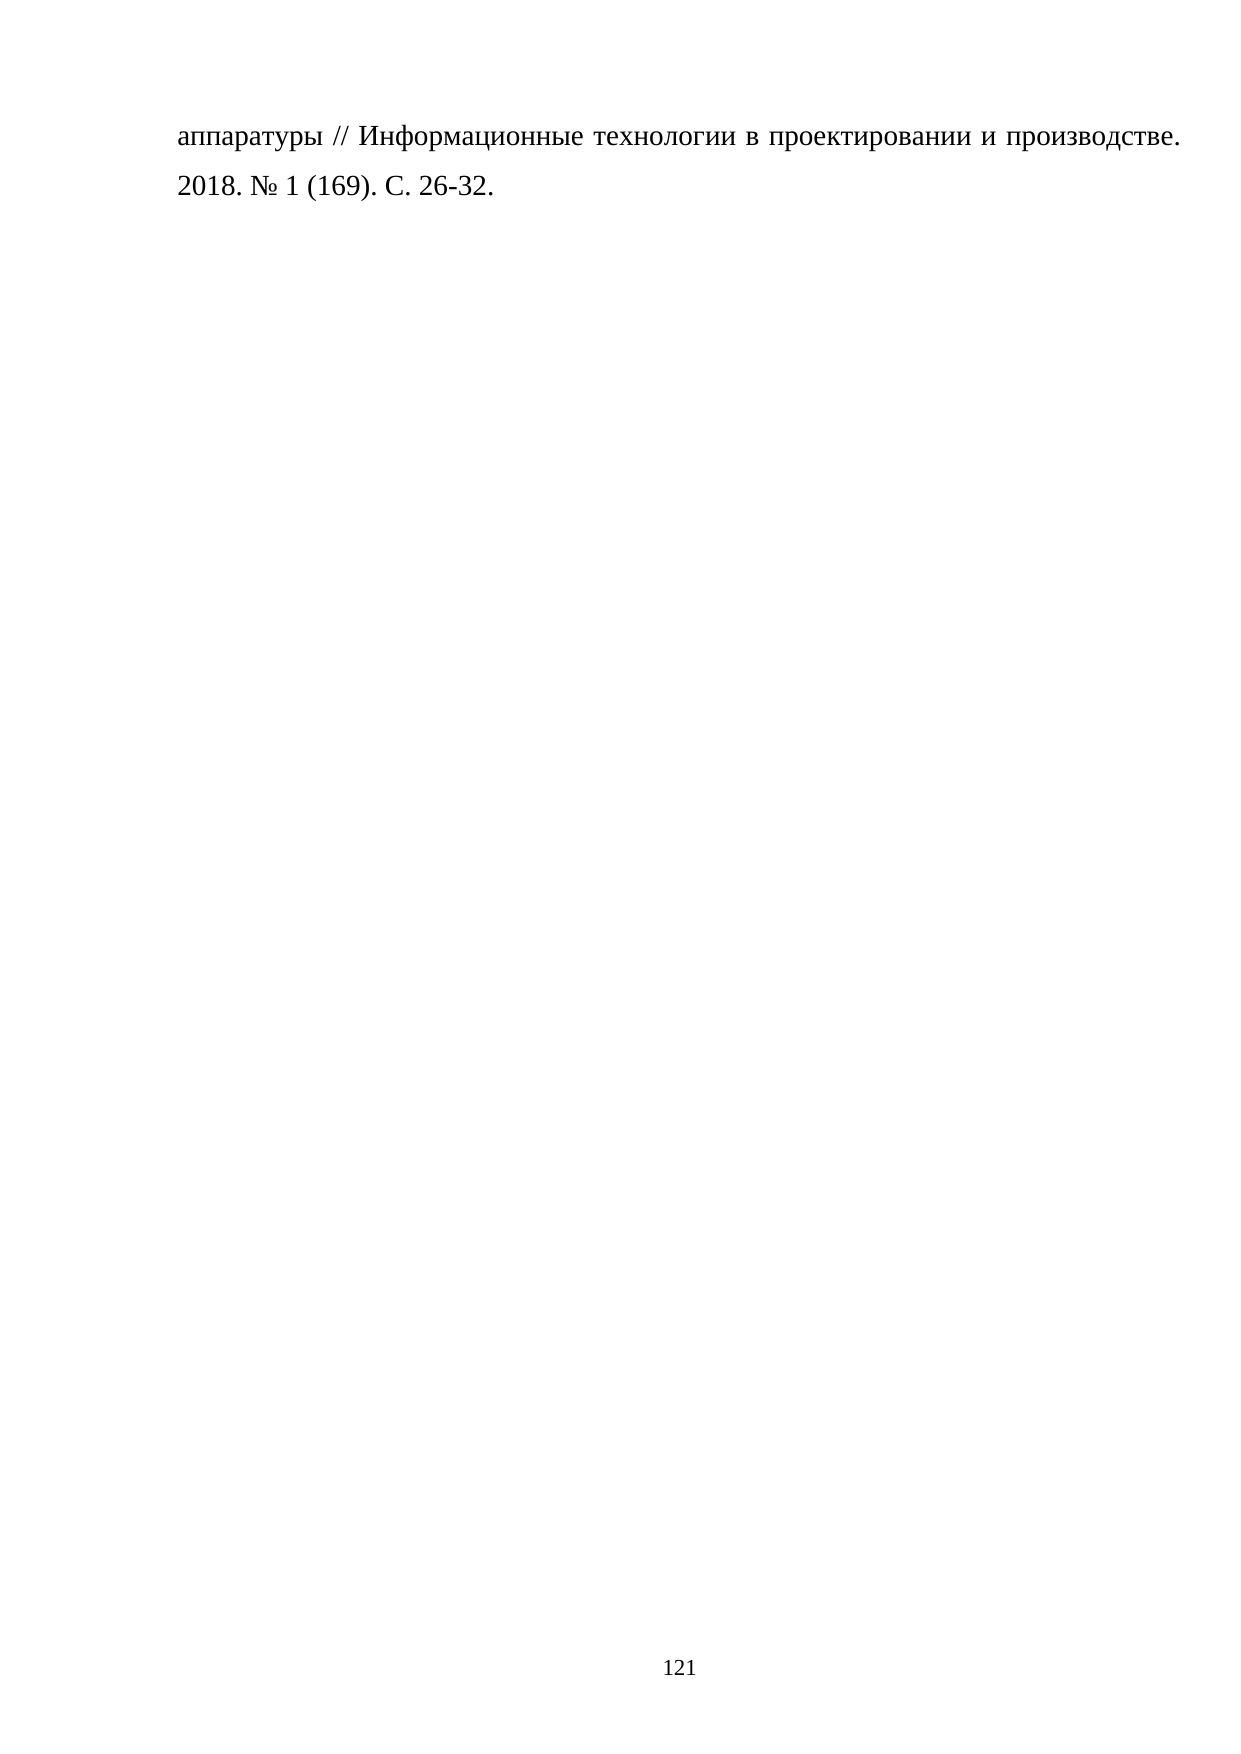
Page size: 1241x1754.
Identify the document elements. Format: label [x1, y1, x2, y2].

list [177, 118, 1182, 202]
